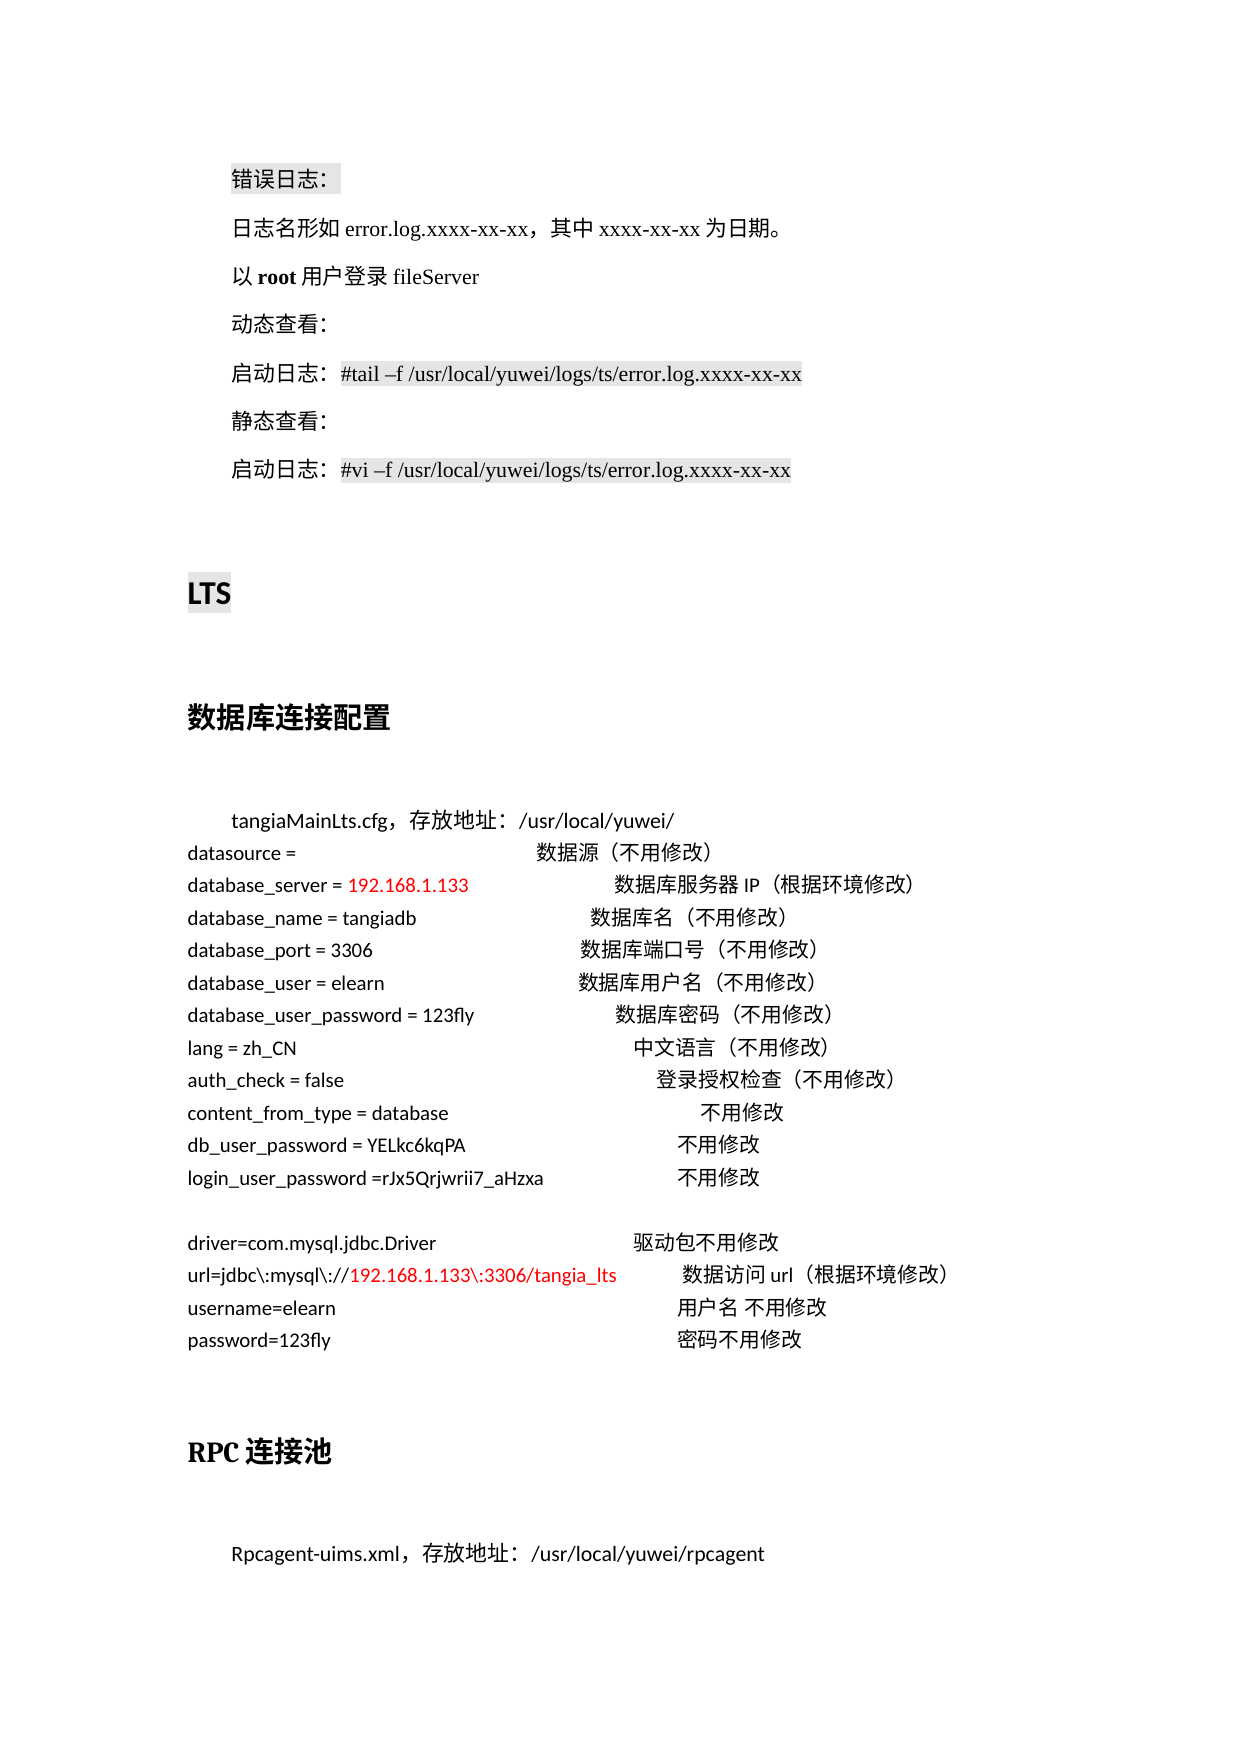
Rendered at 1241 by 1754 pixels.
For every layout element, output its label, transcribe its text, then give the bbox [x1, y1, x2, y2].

text username=elearn 用户名 不用修改 [187, 1290, 1053, 1323]
text database_port = 3306 数据库端口号（不用修改） [187, 933, 1053, 965]
text lang = zh_CN 中文语言（不用修改） [187, 1030, 1053, 1063]
text db_user_password = YELkc6kqPA 不用修改 [187, 1128, 1053, 1160]
text 错误日志： [231, 162, 1053, 194]
text url=jdbc\:mysql\://192.168.1.133\:3306/tangia_lts 数据访问url（根据环境修改） [187, 1258, 1053, 1290]
subtitle RPC连接池 [187, 1417, 1053, 1482]
text 静态查看： [231, 404, 1053, 436]
text driver=com.mysql.jdbc.Driver 驱动包不用修改 [187, 1225, 1053, 1258]
text Rpcagent-uims.xml，存放地址：/usr/local/yuwei/rpcagent [187, 1536, 1053, 1568]
text 动态查看： [231, 307, 1053, 339]
subtitle 数据库连接配置 [187, 684, 1053, 749]
text datasource = 数据源（不用修改） [187, 835, 1053, 868]
text 以root用户登录fileServer [187, 259, 1053, 291]
text 启动日志：#vi –f /usr/local/yuwei/logs/ts/error.log.xxxx-xx-xx [231, 452, 1053, 484]
text database_user_password = 123fly 数据库密码（不用修改） [187, 998, 1053, 1030]
subtitle LTS [187, 560, 1053, 625]
text database_user = elearn 数据库用户名（不用修改） [187, 965, 1053, 998]
text login_user_password =rJx5Qrjwrii7_aHzxa 不用修改 [187, 1160, 1053, 1193]
text password=123fly 密码不用修改 [187, 1323, 1053, 1355]
text tangiaMainLts.cfg，存放地址：/usr/local/yuwei/ [187, 803, 1053, 835]
text content_from_type = database 不用修改 [187, 1095, 1053, 1128]
text 日志名形如error.log.xxxx-xx-xx，其中xxxx-xx-xx为日期。 [187, 210, 1053, 243]
text 启动日志：#tail –f /usr/local/yuwei/logs/ts/error.log.xxxx-xx-xx [231, 355, 1053, 388]
text auth_check = false 登录授权检查（不用修改） [187, 1063, 1053, 1095]
text database_server = 192.168.1.133 数据库服务器IP（根据环境修改） [187, 868, 1053, 900]
text database_name = tangiadb 数据库名（不用修改） [187, 900, 1053, 933]
